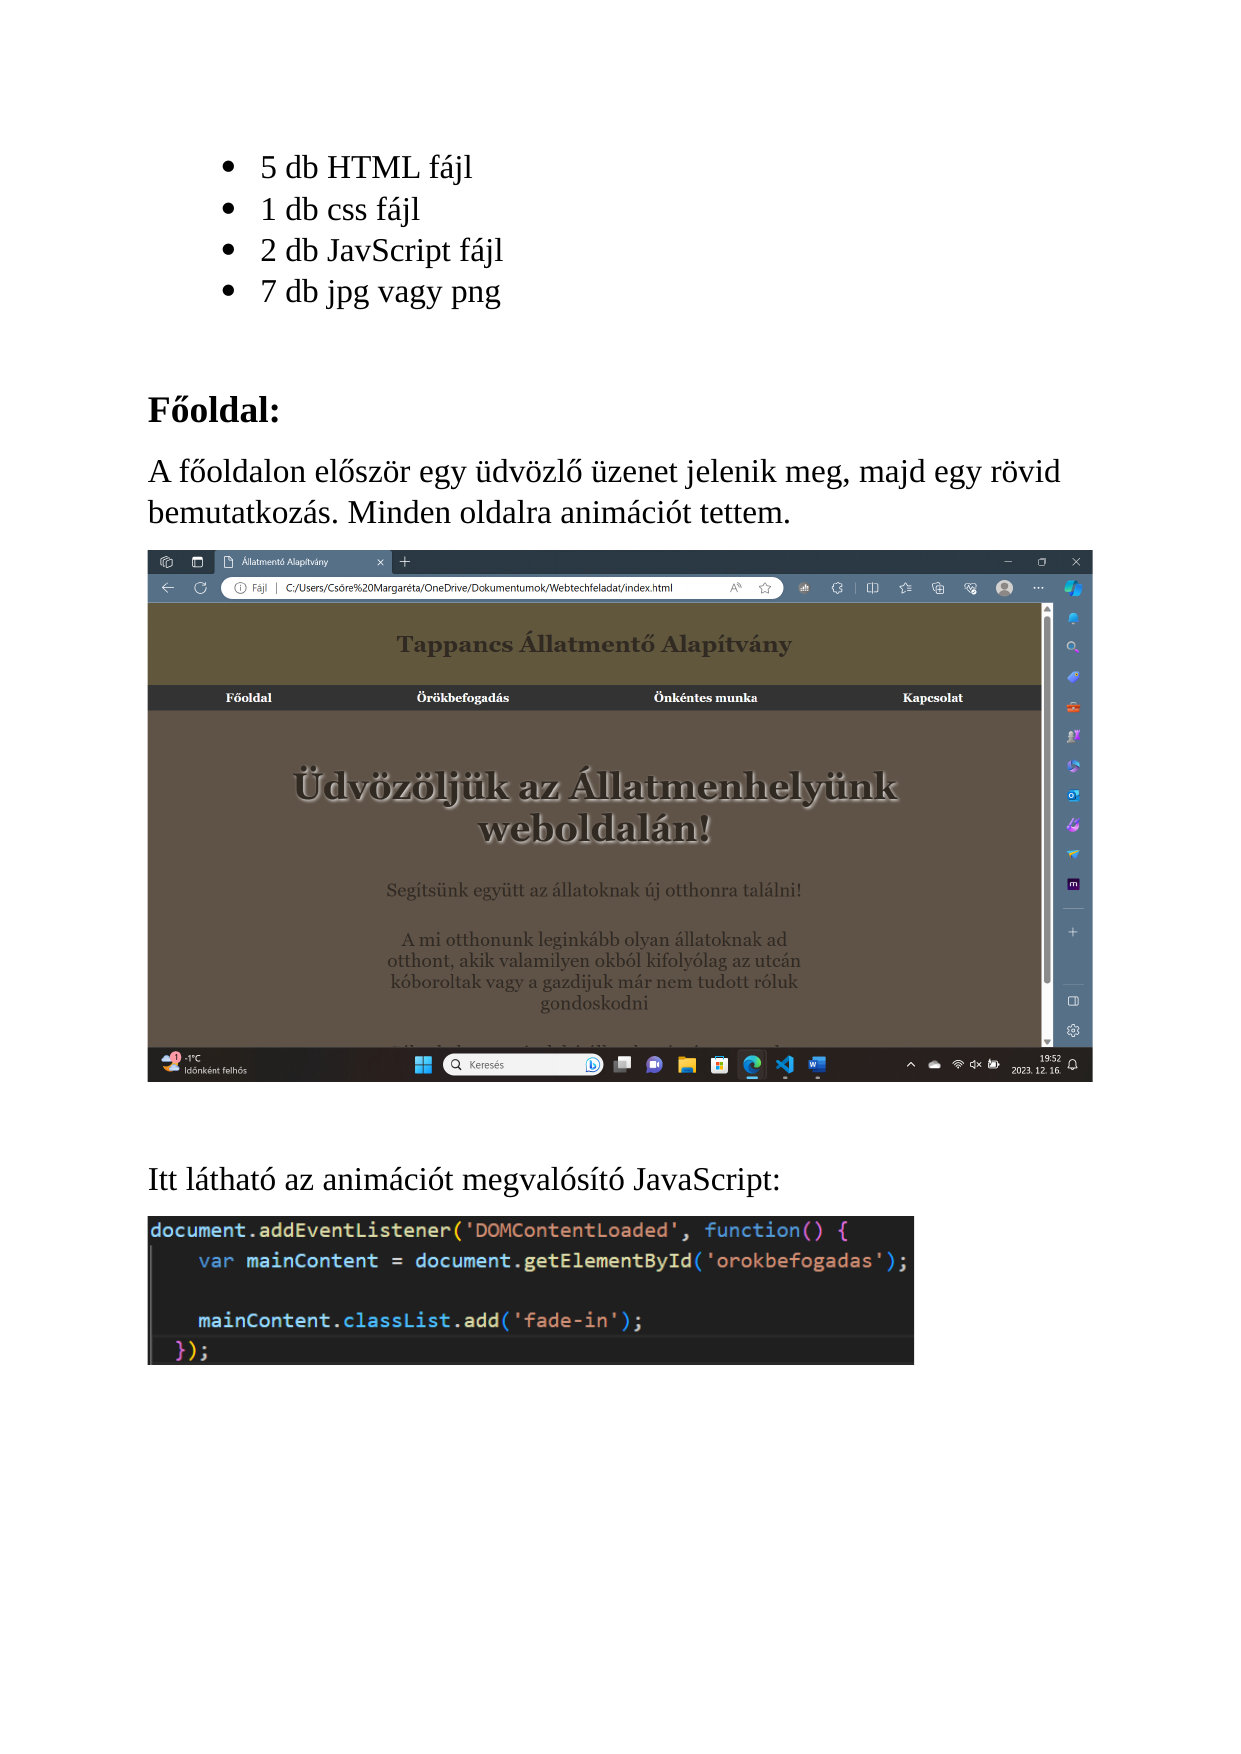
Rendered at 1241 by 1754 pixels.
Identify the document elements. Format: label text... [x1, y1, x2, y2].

list 7 db jpg vagy png [223, 272, 1093, 310]
text Itt látható az animációt megvalósító JavaScript: [148, 1159, 1093, 1197]
picture [147, 1216, 915, 1365]
text Főoldal: [148, 388, 1093, 431]
list 1 db css fájl [223, 189, 1093, 227]
text A főoldalon először egy üdvözlő üzenet jelenik meg, majd egy rövid bemutatkozás. Minden oldalra animációt tettem. [148, 451, 1093, 531]
picture [147, 550, 1093, 1082]
list 2 db JavScript fájl [223, 230, 1093, 269]
list 5 db HTML fájl [223, 148, 1093, 186]
